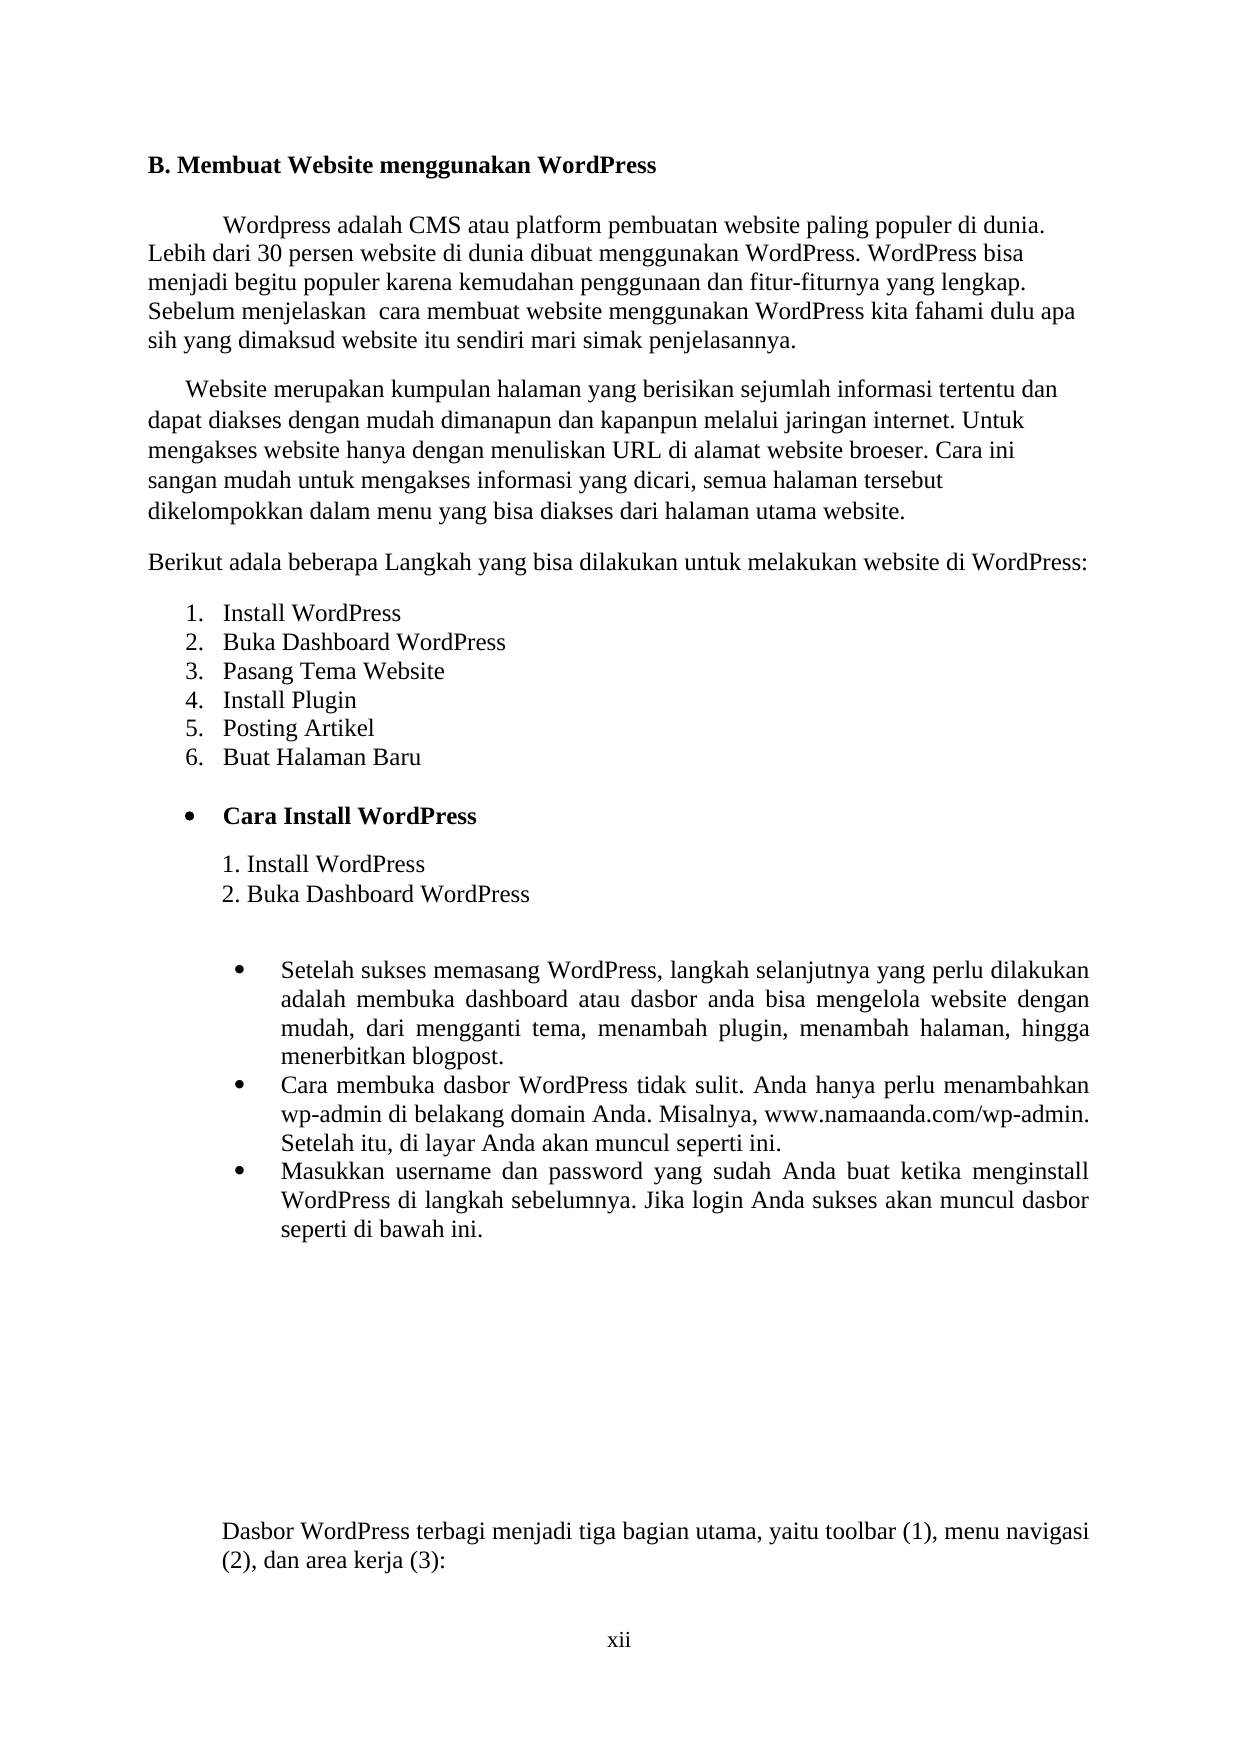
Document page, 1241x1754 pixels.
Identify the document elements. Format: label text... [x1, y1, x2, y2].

list Buka Dashboard WordPress [185, 627, 1090, 656]
list Masukkan username dan password yang sudah Anda buat ketika menginstall WordPress di langkah sebelumnya. Jika login Anda sukses akan muncul dasbor seperti di bawah ini. [235, 1156, 1090, 1243]
text Website merupakan kumpulan halaman yang berisikan sejumlah informasi tertentu dan dapat diakses dengan mudah dimanapun dan kapanpun melalui jaringan internet. Untuk mengakses website hanya dengan menuliskan URL di alamat website broeser. Cara ini sangan mudah untuk mengakses informasi yang dicari, semua halaman tersebut dikelompokkan dalam menu yang bisa diakses dari halaman utama website. [148, 374, 1090, 525]
list Install WordPress [185, 598, 1090, 627]
subtitle 1. Install WordPress [222, 849, 1090, 878]
list Cara Install WordPress [185, 801, 1090, 830]
text B. Membuat Website menggunakan WordPress [148, 150, 1090, 179]
text 2. Buka Dashboard WordPress [222, 879, 1090, 908]
list Install Plugin [185, 685, 1090, 713]
text Wordpress adalah CMS atau platform pembuatan website paling populer di dunia. Lebih dari 30 persen website di dunia dibuat menggunakan WordPress. WordPress bisa menjadi begitu populer karena kemudahan penggunaan dan fitur-fiturnya yang lengkap. Sebelum menjelaskan cara membuat website menggunakan WordPress kita fahami dulu apa sih yang dimaksud website itu sendiri mari simak penjelasannya. [148, 210, 1090, 353]
list Setelah sukses memasang WordPress, langkah selanjutnya yang perlu dilakukan adalah membuka dashboard atau dasbor anda bisa mengelola website dengan mudah, dari mengganti tema, menambah plugin, menambah halaman, hingga menerbitkan blogpost. [235, 955, 1090, 1070]
list Posting Artikel [185, 713, 1090, 742]
list Cara membuka dasbor WordPress tidak sulit. Anda hanya perlu menambahkan wp-admin di belakang domain Anda. Misalnya, www.namaanda.com/wp-admin. Setelah itu, di layar Anda akan muncul seperti ini. [235, 1070, 1090, 1156]
list Pasang Tema Website [185, 656, 1090, 685]
text Dasbor WordPress terbagi menjadi tiga bagian utama, yaitu toolbar (1), menu navigasi (2), dan area kerja (3): [222, 1516, 1090, 1574]
list Buat Halaman Baru [185, 742, 1090, 771]
text Berikut adala beberapa Langkah yang bisa dilakukan untuk melakukan website di WordPress: [148, 547, 1090, 576]
